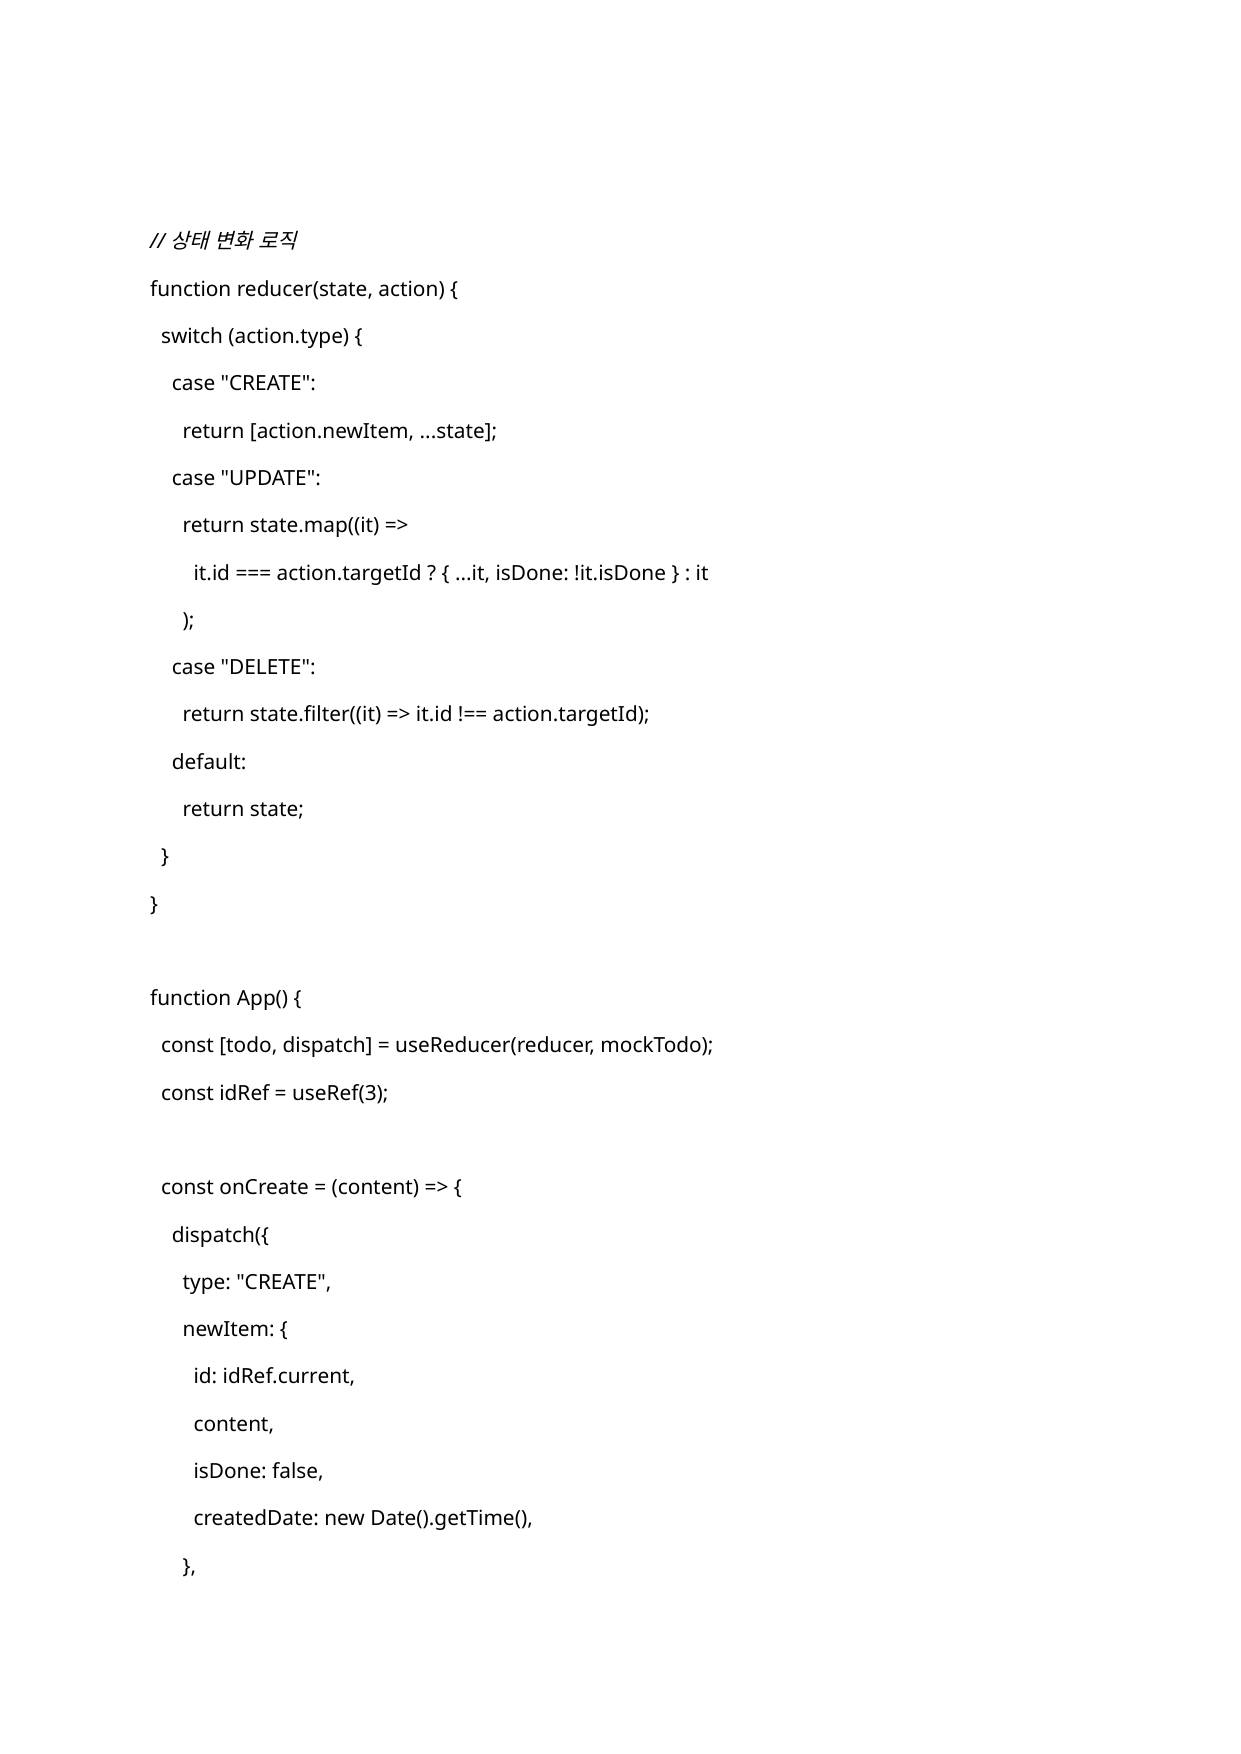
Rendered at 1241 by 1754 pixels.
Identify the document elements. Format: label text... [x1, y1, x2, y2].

text return state; [150, 794, 1090, 822]
text case "UPDATE": [150, 463, 1090, 491]
text return [action.newItem, ...state]; [150, 416, 1090, 444]
text switch (action.type) { [150, 321, 1090, 349]
text it.id === action.targetId ? { ...it, isDone: !it.isDone } : it [150, 558, 1090, 586]
text createdDate: new Date().getTime(), [150, 1503, 1090, 1532]
text return state.filter((it) => it.id !== action.targetId); [150, 699, 1090, 728]
text } [150, 889, 1090, 917]
text default: [150, 747, 1090, 775]
text function reducer(state, action) { [150, 274, 1090, 302]
text // 상태 변화 로직 [150, 224, 1090, 255]
text dispatch({ [150, 1220, 1090, 1248]
text newItem: { [150, 1314, 1090, 1343]
text return state.map((it) => [150, 510, 1090, 539]
text case "DELETE": [150, 652, 1090, 681]
text const idRef = useRef(3); [150, 1078, 1090, 1106]
text id: idRef.current, [150, 1362, 1090, 1390]
text const [todo, dispatch] = useReducer(reducer, mockTodo); [150, 1031, 1090, 1059]
text }, [150, 1551, 1090, 1579]
text function App() { [150, 983, 1090, 1012]
text case "CREATE": [150, 368, 1090, 397]
text isDone: false, [150, 1456, 1090, 1484]
text const onCreate = (content) => { [150, 1172, 1090, 1201]
text ); [150, 605, 1090, 633]
text } [150, 841, 1090, 870]
text type: "CREATE", [150, 1267, 1090, 1295]
text content, [150, 1409, 1090, 1437]
